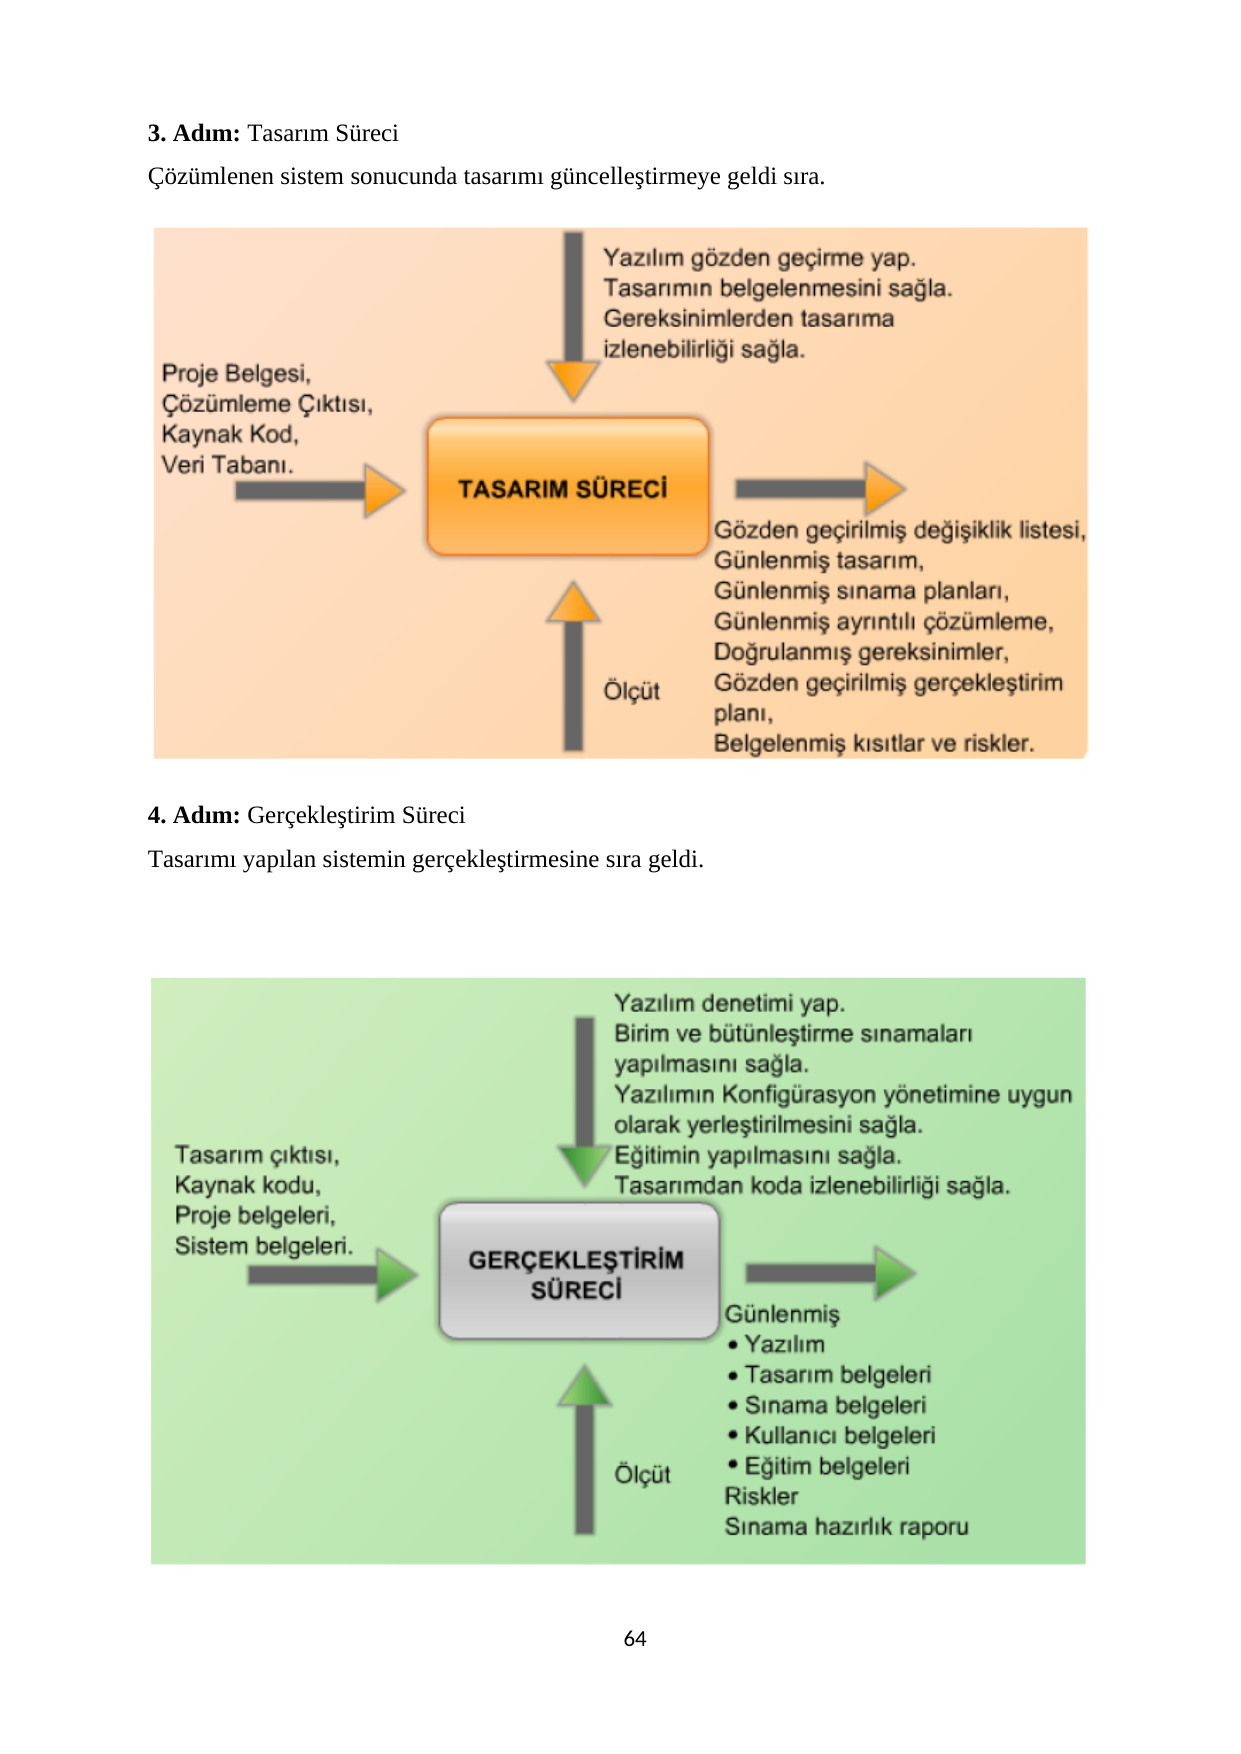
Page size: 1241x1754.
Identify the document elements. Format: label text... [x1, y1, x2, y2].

picture [147, 225, 1093, 766]
text 4. Adım: Gerçekleştirim Süreci [148, 801, 1122, 829]
text 3. Adım: Tasarım Süreci [148, 118, 1122, 147]
picture [147, 971, 1093, 1569]
text Tasarımı yapılan sistemin gerçekleştirmesine sıra geldi. [148, 844, 1122, 872]
text Çözümlenen sistem sonucunda tasarımı güncelleştirmeye geldi sıra. [148, 161, 1122, 190]
